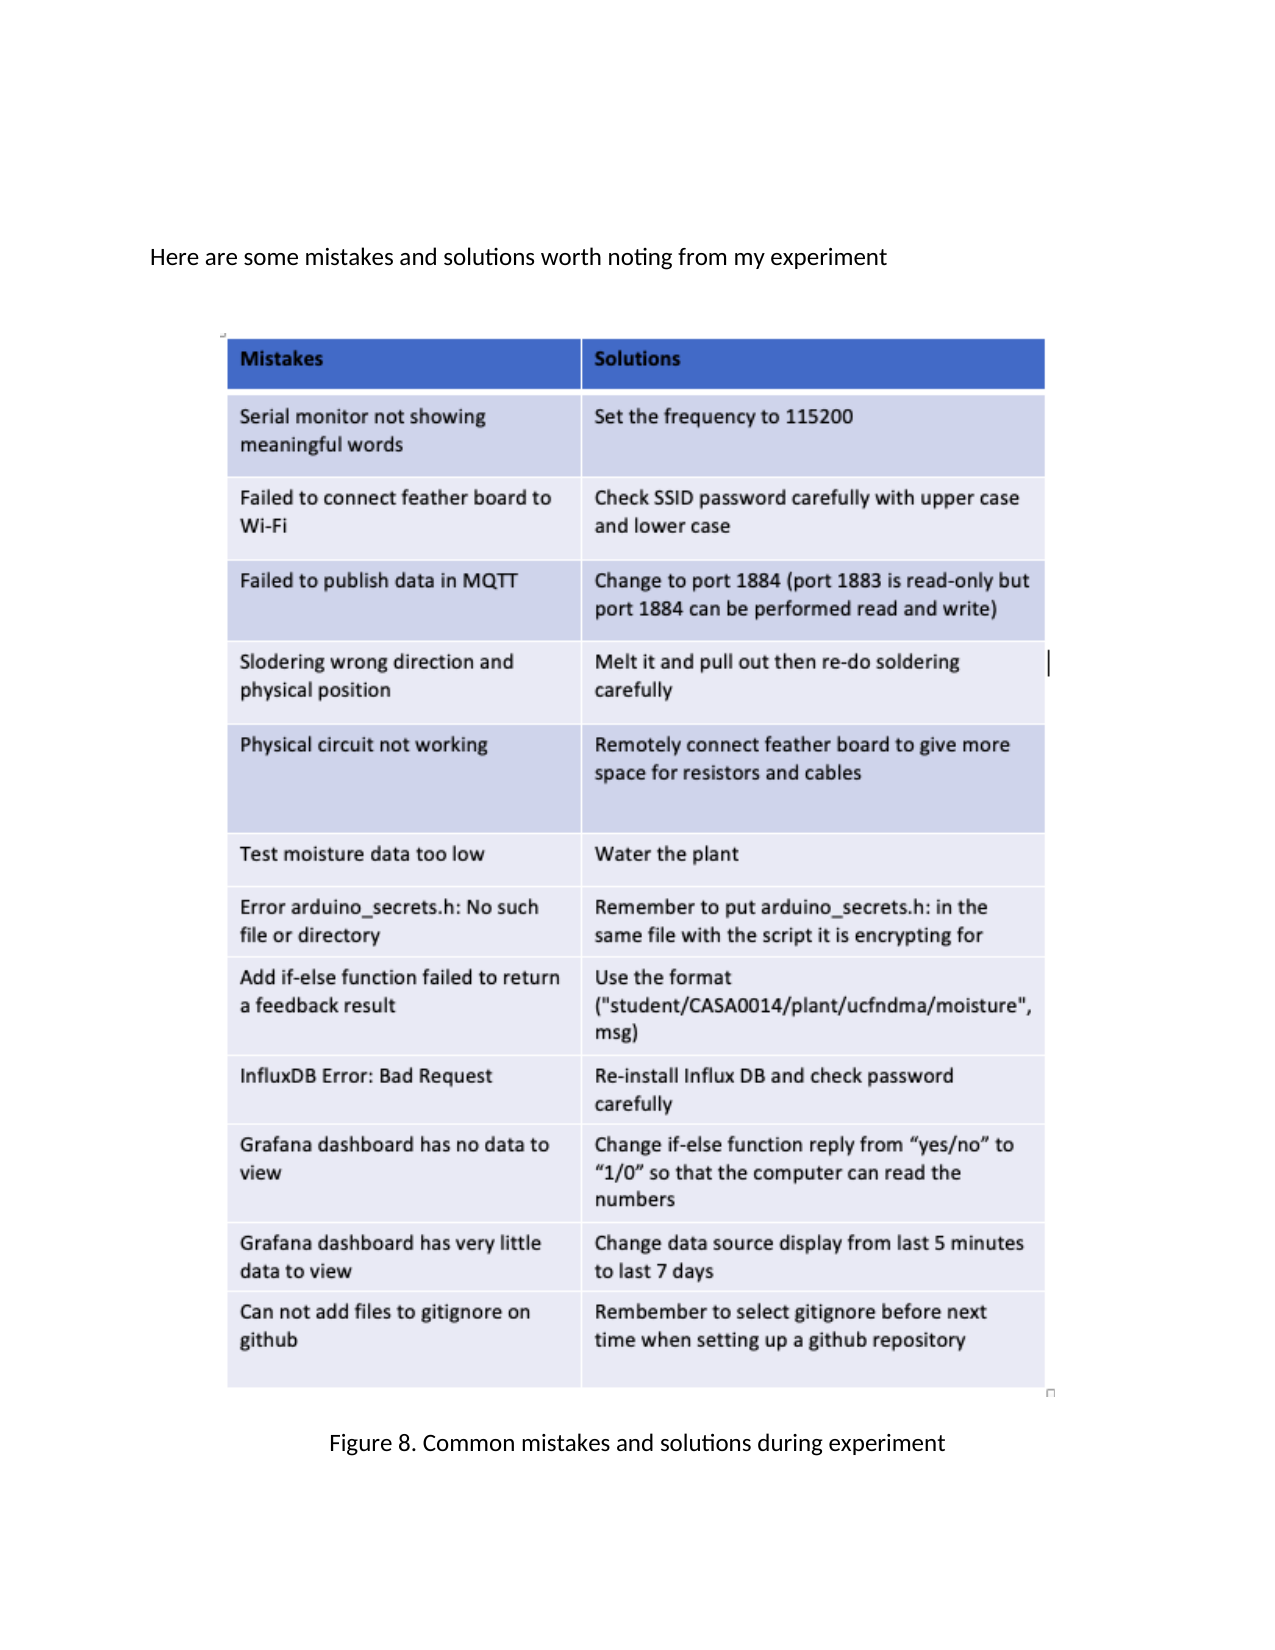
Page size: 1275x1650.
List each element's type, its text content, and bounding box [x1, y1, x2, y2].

text Here are some mistakes and solutions worth noting from my experiment [150, 242, 1125, 272]
picture [220, 333, 1055, 1397]
text Figure 8. Common mistakes and solutions during experiment [150, 1427, 1125, 1457]
